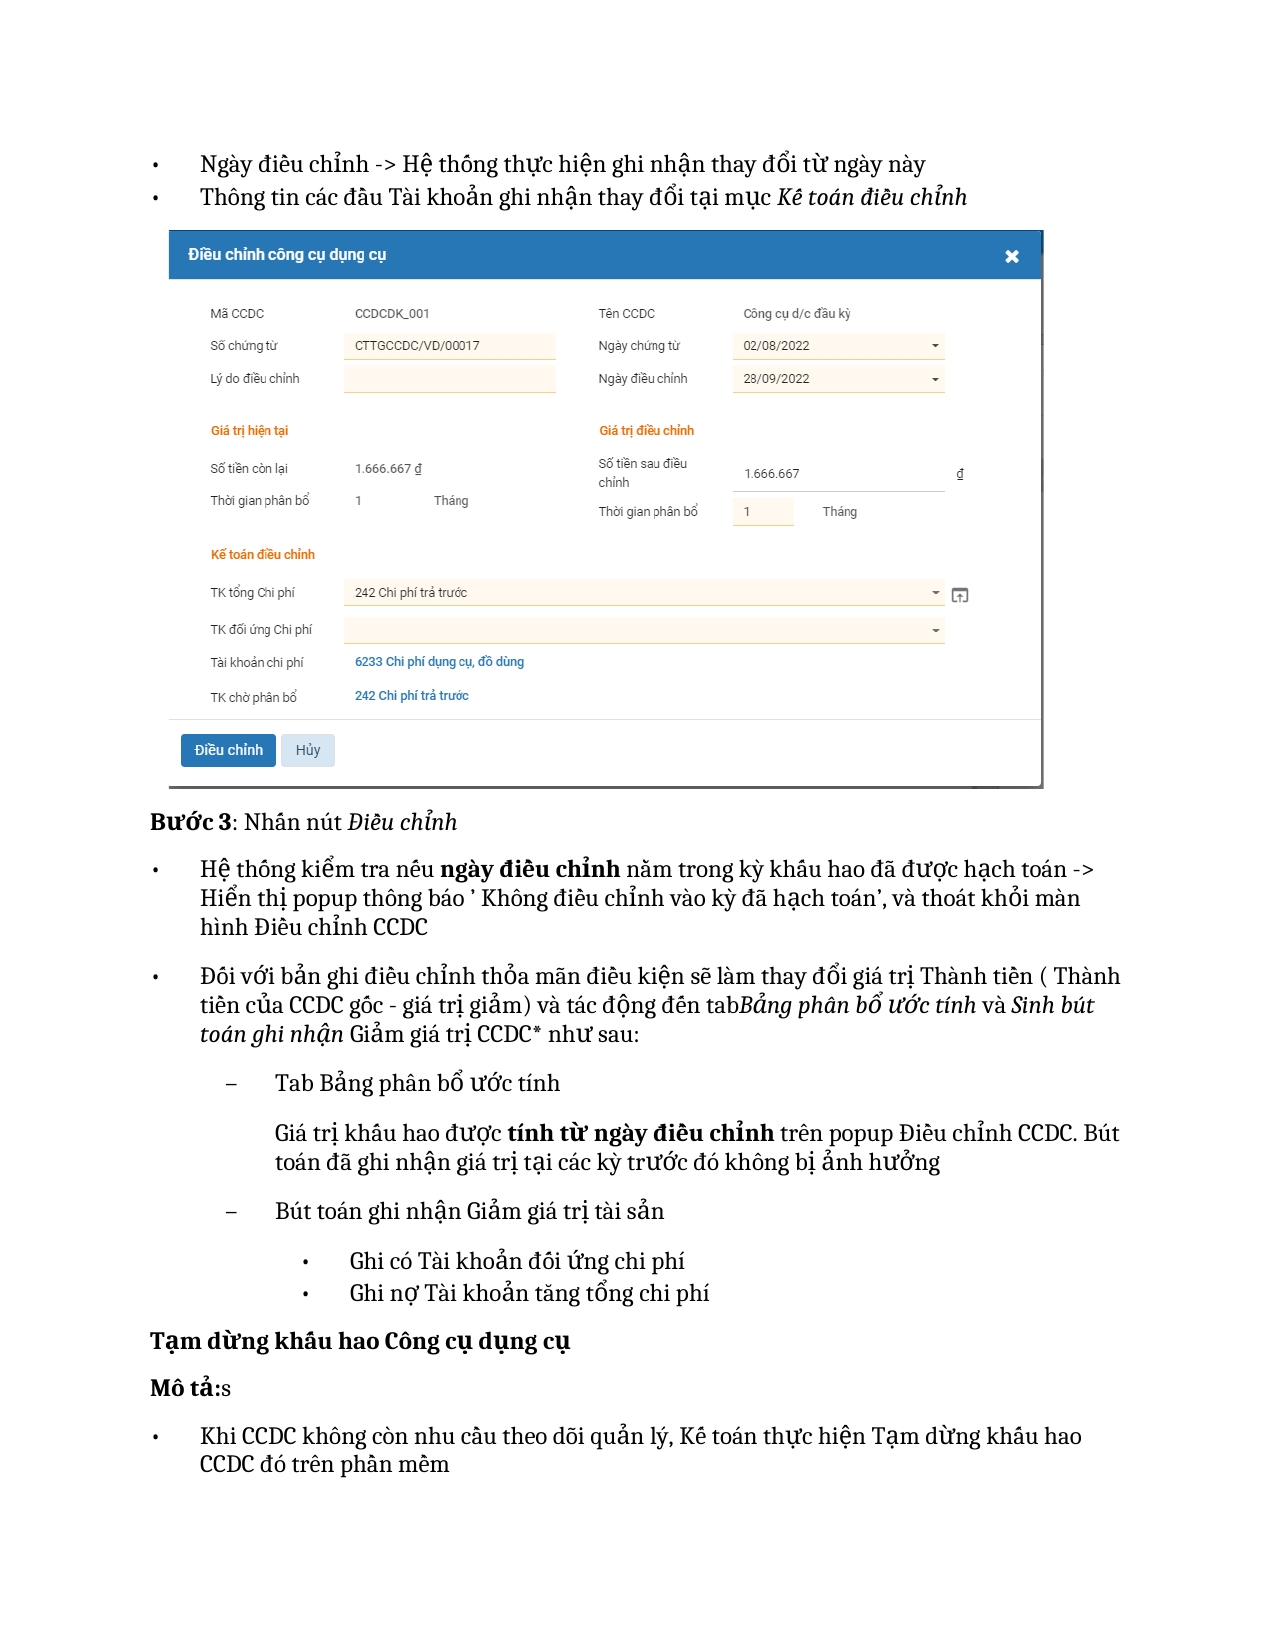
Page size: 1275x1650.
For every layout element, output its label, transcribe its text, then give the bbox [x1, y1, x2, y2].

list Thông tin các đầu Tài khoản ghi nhận thay đổi tại mục Kế toán điều chỉnh [150, 182, 1125, 211]
list Bút toán ghi nhận Giảm giá trị tài sản [225, 1197, 1125, 1226]
list Ghi nợ Tài khoản tăng tổng chi phí [300, 1279, 1125, 1308]
text Tạm dừng khấu hao Công cụ dụng cụ [150, 1327, 1125, 1355]
list Đối với bản ghi điều chỉnh thỏa mãn điều kiện sẽ làm thay đổi giá trị Thành tiền ( Thành tiền của CCDC gốc - giá trị giảm) và tác động đến tabBảng phân bổ ước tính và Sinh bút toán ghi nhận Giảm giá trị CCDC* như sau: [150, 962, 1125, 1048]
list Khi CCDC không còn nhu cầu theo dõi quản lý, Kế toán thực hiện Tạm dừng khấu hao CCDC đó trên phần mềm [150, 1422, 1125, 1479]
text Bước 3: Nhấn nút Điều chỉnh [150, 807, 1125, 836]
list Ghi có Tài khoản đối ứng chi phí [300, 1247, 1125, 1275]
list Hệ thống kiểm tra nếu ngày điều chỉnh nằm trong kỳ khấu hao đã được hạch toán -> Hiển thị popup thông báo ’ Không điều chỉnh vào kỳ đã hạch toán’, và thoát khỏi màn hình Điều chỉnh CCDC [150, 855, 1125, 941]
list Giá trị khấu hao được tính từ ngày điều chỉnh trên popup Điều chỉnh CCDC. Bút toán đã ghi nhận giá trị tại các kỳ trước đó không bị ảnh hưởng [225, 1119, 1125, 1176]
list Tab Bảng phân bổ ước tính [225, 1069, 1125, 1098]
text Mô tả:s [150, 1374, 1125, 1403]
list Ngày điều chỉnh -> Hệ thống thực hiện ghi nhận thay đổi từ ngày này [150, 150, 1125, 179]
picture [168, 230, 1044, 789]
